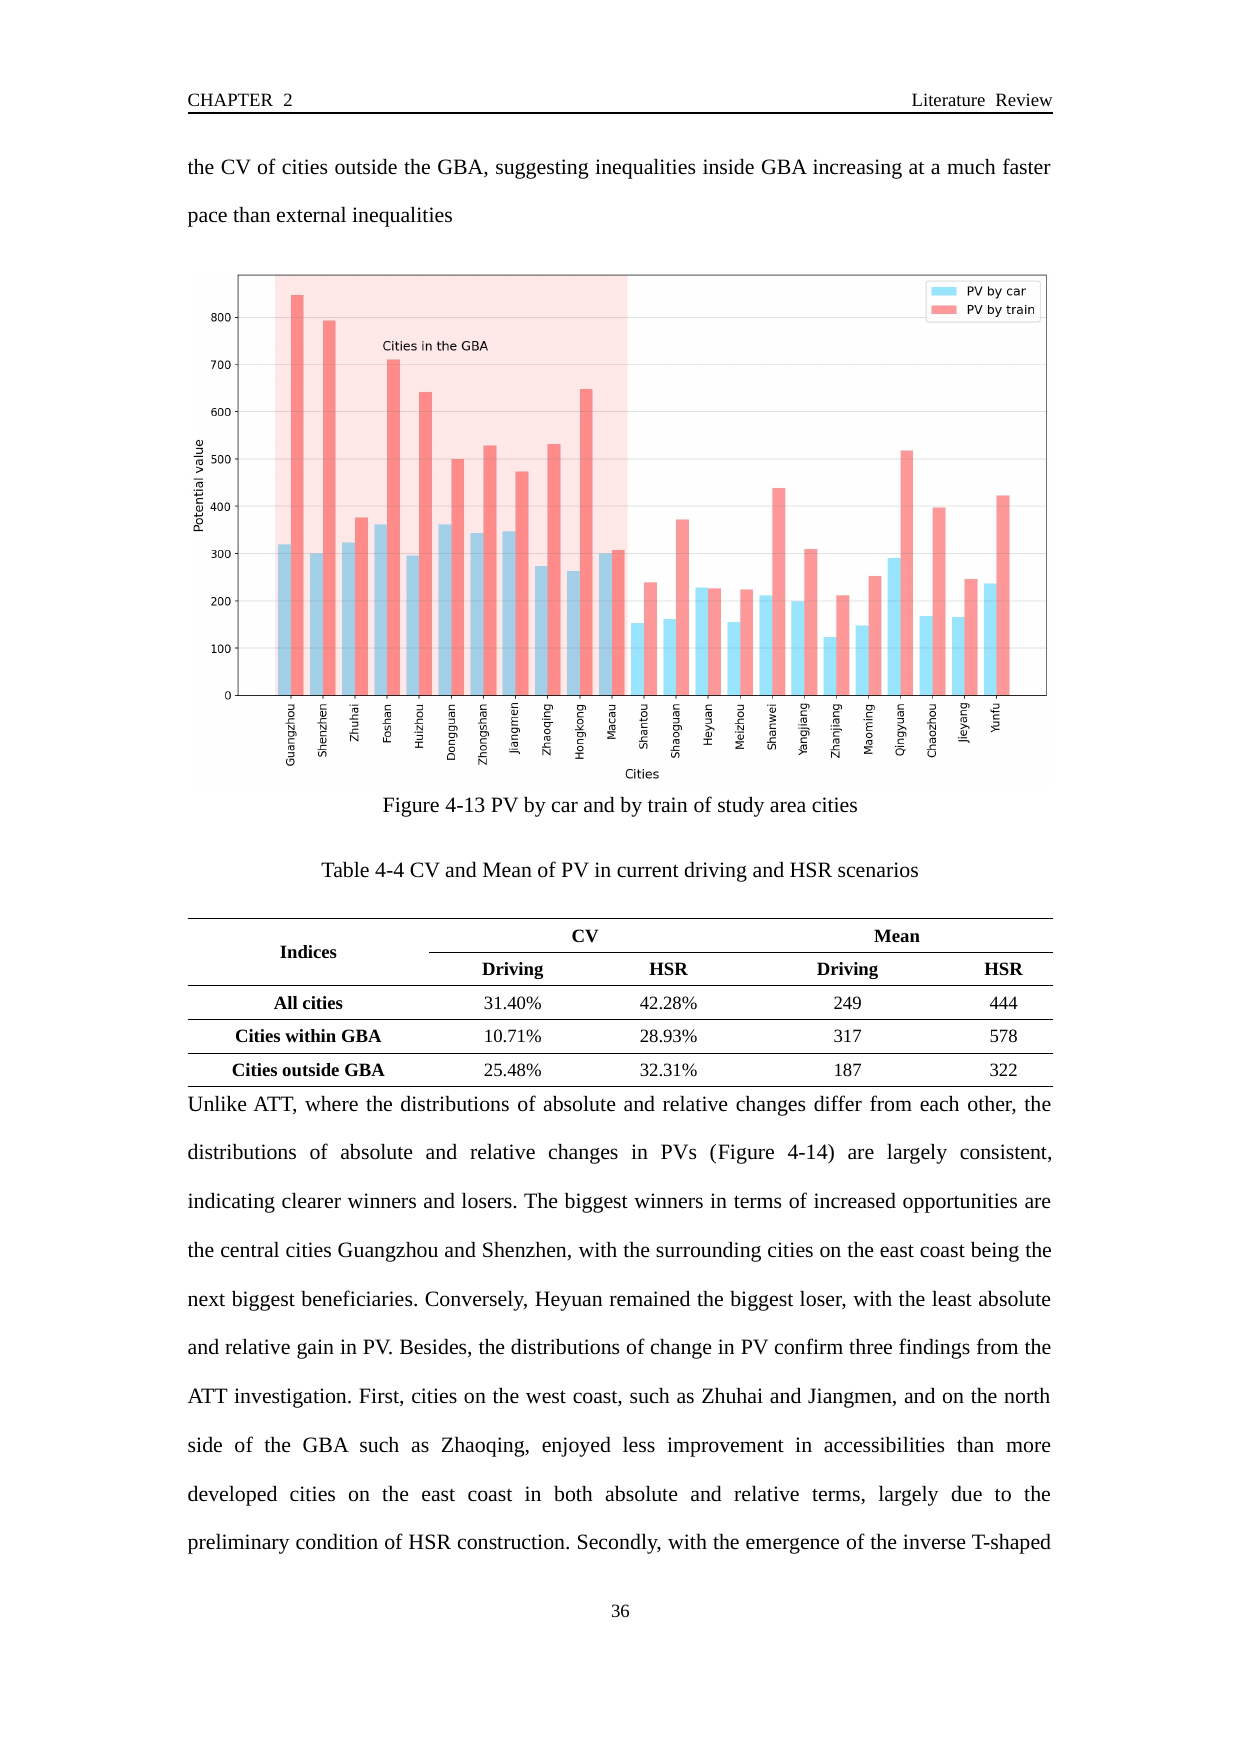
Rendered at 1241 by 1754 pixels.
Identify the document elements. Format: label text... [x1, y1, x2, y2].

table_cell 10.71% [429, 1020, 596, 1052]
table_cell 187 [741, 1054, 954, 1086]
table_cell 42.28% [596, 986, 741, 1019]
table_header Indices [188, 919, 429, 985]
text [187, 1087, 1053, 1558]
table_cell 28.93% [596, 1020, 741, 1052]
table_cell All cities [188, 986, 429, 1019]
table_cell Cities outside GBA [188, 1054, 429, 1086]
table_cell 322 [954, 1054, 1053, 1086]
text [187, 150, 1053, 231]
table_cell Driving [429, 953, 596, 985]
table_cell HSR [954, 953, 1053, 985]
table_cell 317 [741, 1020, 954, 1052]
table_cell HSR [596, 953, 741, 985]
table_cell 32.31% [596, 1054, 741, 1086]
table_cell 249 [741, 986, 954, 1019]
table_header Mean [741, 919, 1053, 952]
picture [187, 268, 1053, 788]
table_cell Cities within GBA [188, 1020, 429, 1052]
table_cell Driving [741, 953, 954, 985]
table_header CV [429, 919, 741, 952]
table_cell 31.40% [429, 986, 596, 1019]
table_cell 444 [954, 986, 1053, 1019]
table_cell 25.48% [429, 1054, 596, 1086]
table_cell 578 [954, 1020, 1053, 1052]
